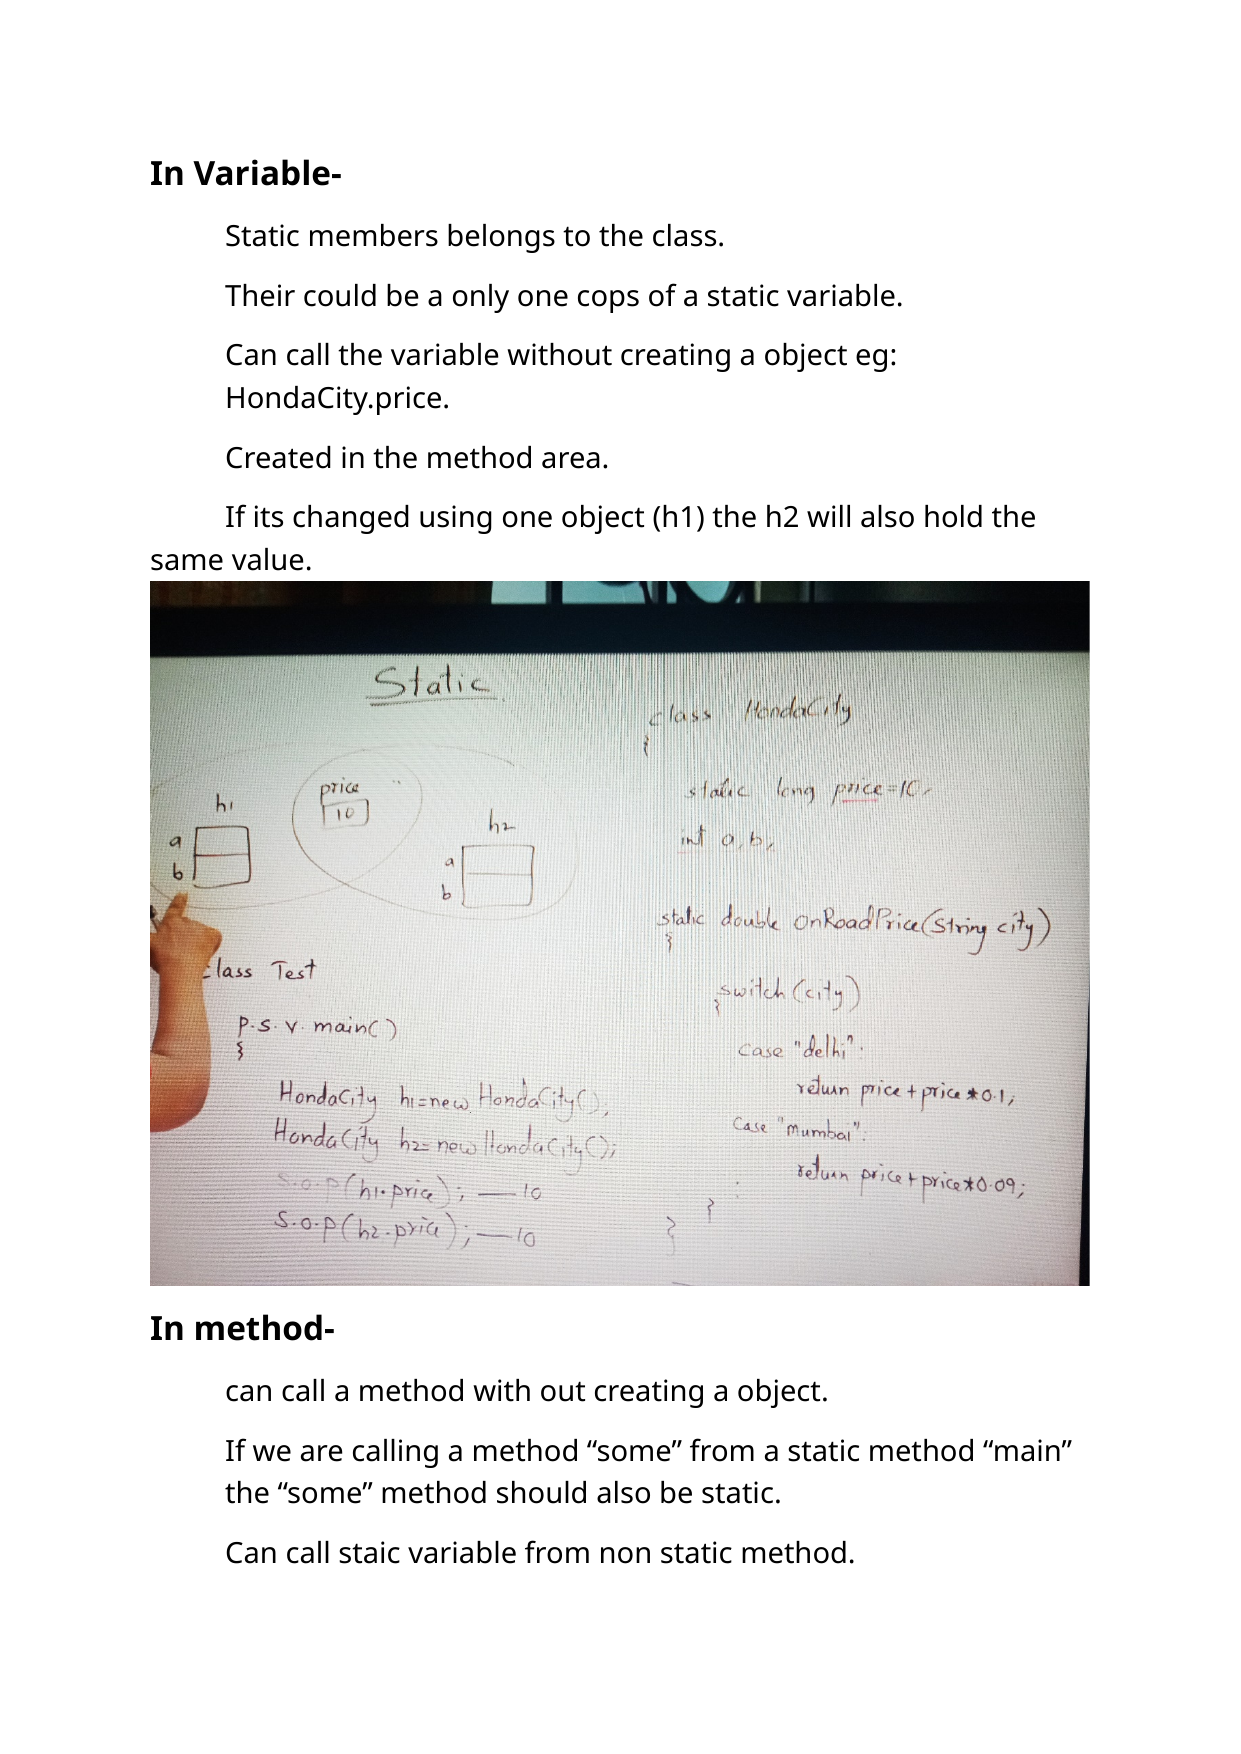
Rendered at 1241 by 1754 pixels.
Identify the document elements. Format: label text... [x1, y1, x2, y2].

text Static members belongs to the class. [225, 216, 1090, 255]
text Their could be a only one cops of a static variable. [225, 275, 1090, 315]
text If we are calling a method “some” from a static method “main” the “some” method should also be static. [225, 1430, 1090, 1512]
text Can call the variable without creating a object eg: HondaCity.price. [225, 334, 1090, 417]
text can call a method with out creating a object. [150, 1370, 1090, 1410]
text In method- [150, 1305, 1090, 1350]
text In Variable- [150, 150, 1090, 195]
text Created in the method area. [225, 437, 1090, 477]
text Can call staic variable from non static method. [225, 1532, 1090, 1572]
text If its changed using one object (h1) the h2 will also hold the same value. [150, 496, 1090, 581]
picture [150, 581, 1090, 1286]
